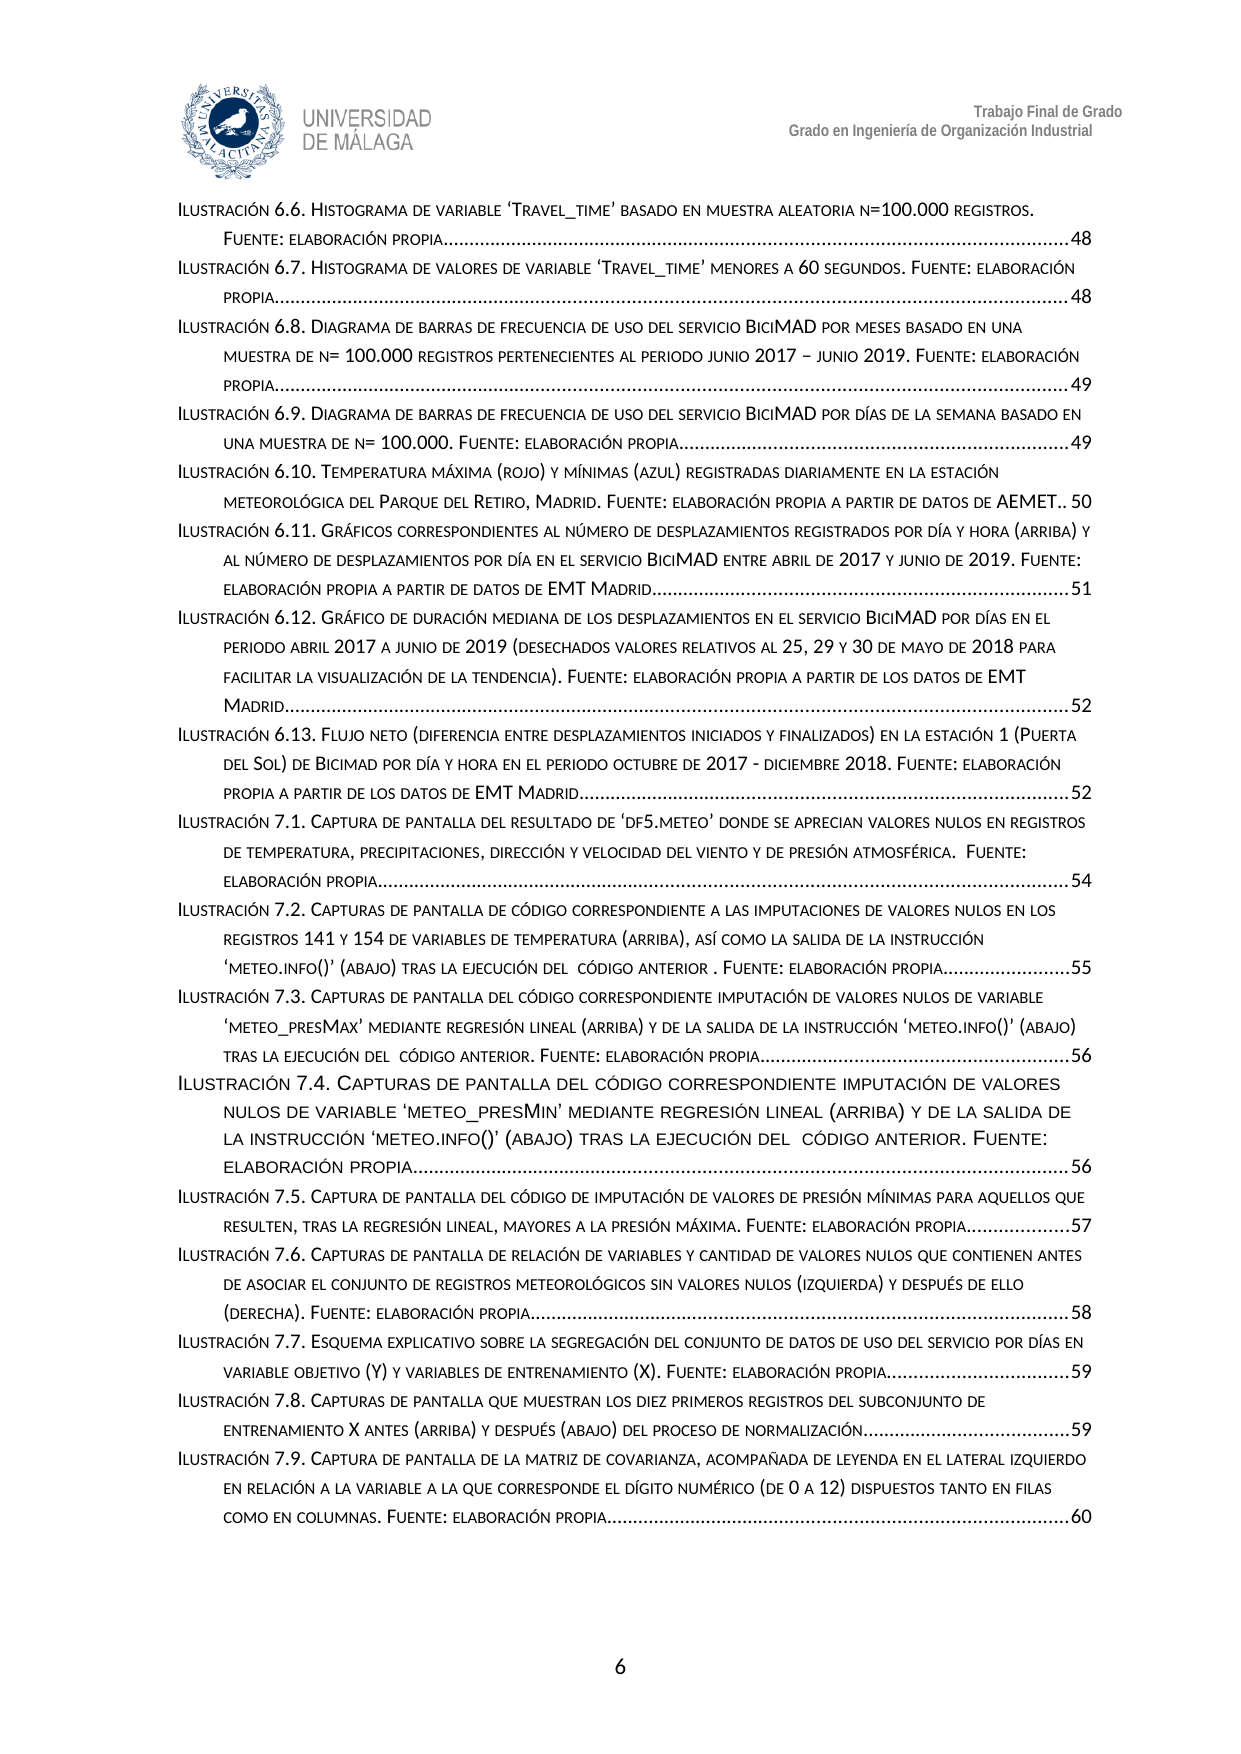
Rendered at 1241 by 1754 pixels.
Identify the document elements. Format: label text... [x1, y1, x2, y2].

text Ilustración 7.3. Capturas de pantalla del código correspondiente imputación de valores nulos de variable ‘meteo_presMax’ mediante regresión lineal (arriba) y de la salida de la instrucción ‘meteo.info()’ (abajo) tras la ejecución del código anterior. Fuente: elaboración propia. 56 [177, 984, 1093, 1067]
text Ilustración 7.7. Esquema explicativo sobre la segregación del conjunto de datos de uso del servicio por días en variable objetivo (Y) y variables de entrenamiento (X). Fuente: elaboración propia. 59 [177, 1329, 1093, 1383]
text Ilustración 7.2. Capturas de pantalla de código correspondiente a las imputaciones de valores nulos en los registros 141 y 154 de variables de temperatura (arriba), así como la salida de la instrucción ‘meteo.info()’ (abajo) tras la ejecución del código anterior . Fuente: elaboración propia. 55 [177, 896, 1093, 980]
text Ilustración 6.9. Diagrama de barras de frecuencia de uso del servicio BiciMAD por días de la semana basado en una muestra de n= 100.000. Fuente: elaboración propia. 49 [177, 400, 1093, 455]
text Ilustración 7.9. Captura de pantalla de la matriz de covarianza, acompañada de leyenda en el lateral izquierdo en relación a la variable a la que corresponde el dígito numérico (de 0 a 12) dispuestos tanto en filas como en columnas. Fuente: elaboración propia. 60 [177, 1445, 1093, 1529]
text Ilustración 6.7. Histograma de valores de variable ‘Travel_time’ menores a 60 segundos. Fuente: elaboración propia. 48 [177, 254, 1093, 309]
picture [176, 73, 444, 185]
text Ilustración 7.1. Captura de pantalla del resultado de ‘df5.meteo’ donde se aprecian valores nulos en registros de temperatura, precipitaciones, dirección y velocidad del viento y de presión atmosférica. Fuente: elaboración propia. 54 [177, 809, 1093, 892]
text Ilustración 6.11. Gráficos correspondientes al número de desplazamientos registrados por día y hora (arriba) y al número de desplazamientos por día en el servicio BiciMAD entre abril de 2017 y junio de 2019. Fuente: elaboración propia a partir de datos de EMT Madrid. 51 [177, 517, 1093, 601]
text Ilustración 7.4. Capturas de pantalla del código correspondiente imputación de valores nulos de variable ‘meteo_presMin’ mediante regresión lineal (arriba) y de la salida de la instrucción ‘meteo.info()’ (abajo) tras la ejecución del código anterior. Fuente: elaboración propia. 56 [177, 1071, 1093, 1179]
text Ilustración 6.8. Diagrama de barras de frecuencia de uso del servicio BiciMAD por meses basado en una muestra de n= 100.000 registros pertenecientes al periodo junio 2017 – junio 2019. Fuente: elaboración propia. 49 [177, 313, 1093, 397]
text Ilustración 7.5. Captura de pantalla del código de imputación de valores de presión mínimas para aquellos que resulten, tras la regresión lineal, mayores a la presión máxima. Fuente: elaboración propia. 57 [177, 1183, 1093, 1237]
text Ilustración 7.8. Capturas de pantalla que muestran los diez primeros registros del subconjunto de entrenamiento X antes (arriba) y después (abajo) del proceso de normalización. 59 [177, 1387, 1093, 1442]
text Ilustración 6.12. Gráfico de duración mediana de los desplazamientos en el servicio BiciMAD por días en el periodo abril 2017 a junio de 2019 (desechados valores relativos al 25, 29 y 30 de mayo de 2018 para facilitar la visualización de la tendencia). Fuente: elaboración propia a partir de los datos de EMT Madrid. 52 [177, 604, 1093, 717]
text Ilustración 6.13. Flujo neto (diferencia entre desplazamientos iniciados y finalizados) en la estación 1 (Puerta del Sol) de Bicimad por día y hora en el periodo octubre de 2017 - diciembre 2018. Fuente: elaboración propia a partir de los datos de EMT Madrid. 52 [177, 721, 1093, 805]
text Ilustración 6.10. Temperatura máxima (rojo) y mínimas (azul) registradas diariamente en la estación meteorológica del Parque del Retiro, Madrid. Fuente: elaboración propia a partir de datos de AEMET. 50 [177, 459, 1093, 513]
text Ilustración 7.6. Capturas de pantalla de relación de variables y cantidad de valores nulos que contienen antes de asociar el conjunto de registros meteorológicos sin valores nulos (izquierda) y después de ello (derecha). Fuente: elaboración propia. 58 [177, 1241, 1093, 1325]
text Ilustración 6.6. Histograma de variable ‘Travel_time’ basado en muestra aleatoria n=100.000 registros. Fuente: elaboración propia. 48 [177, 196, 1093, 251]
